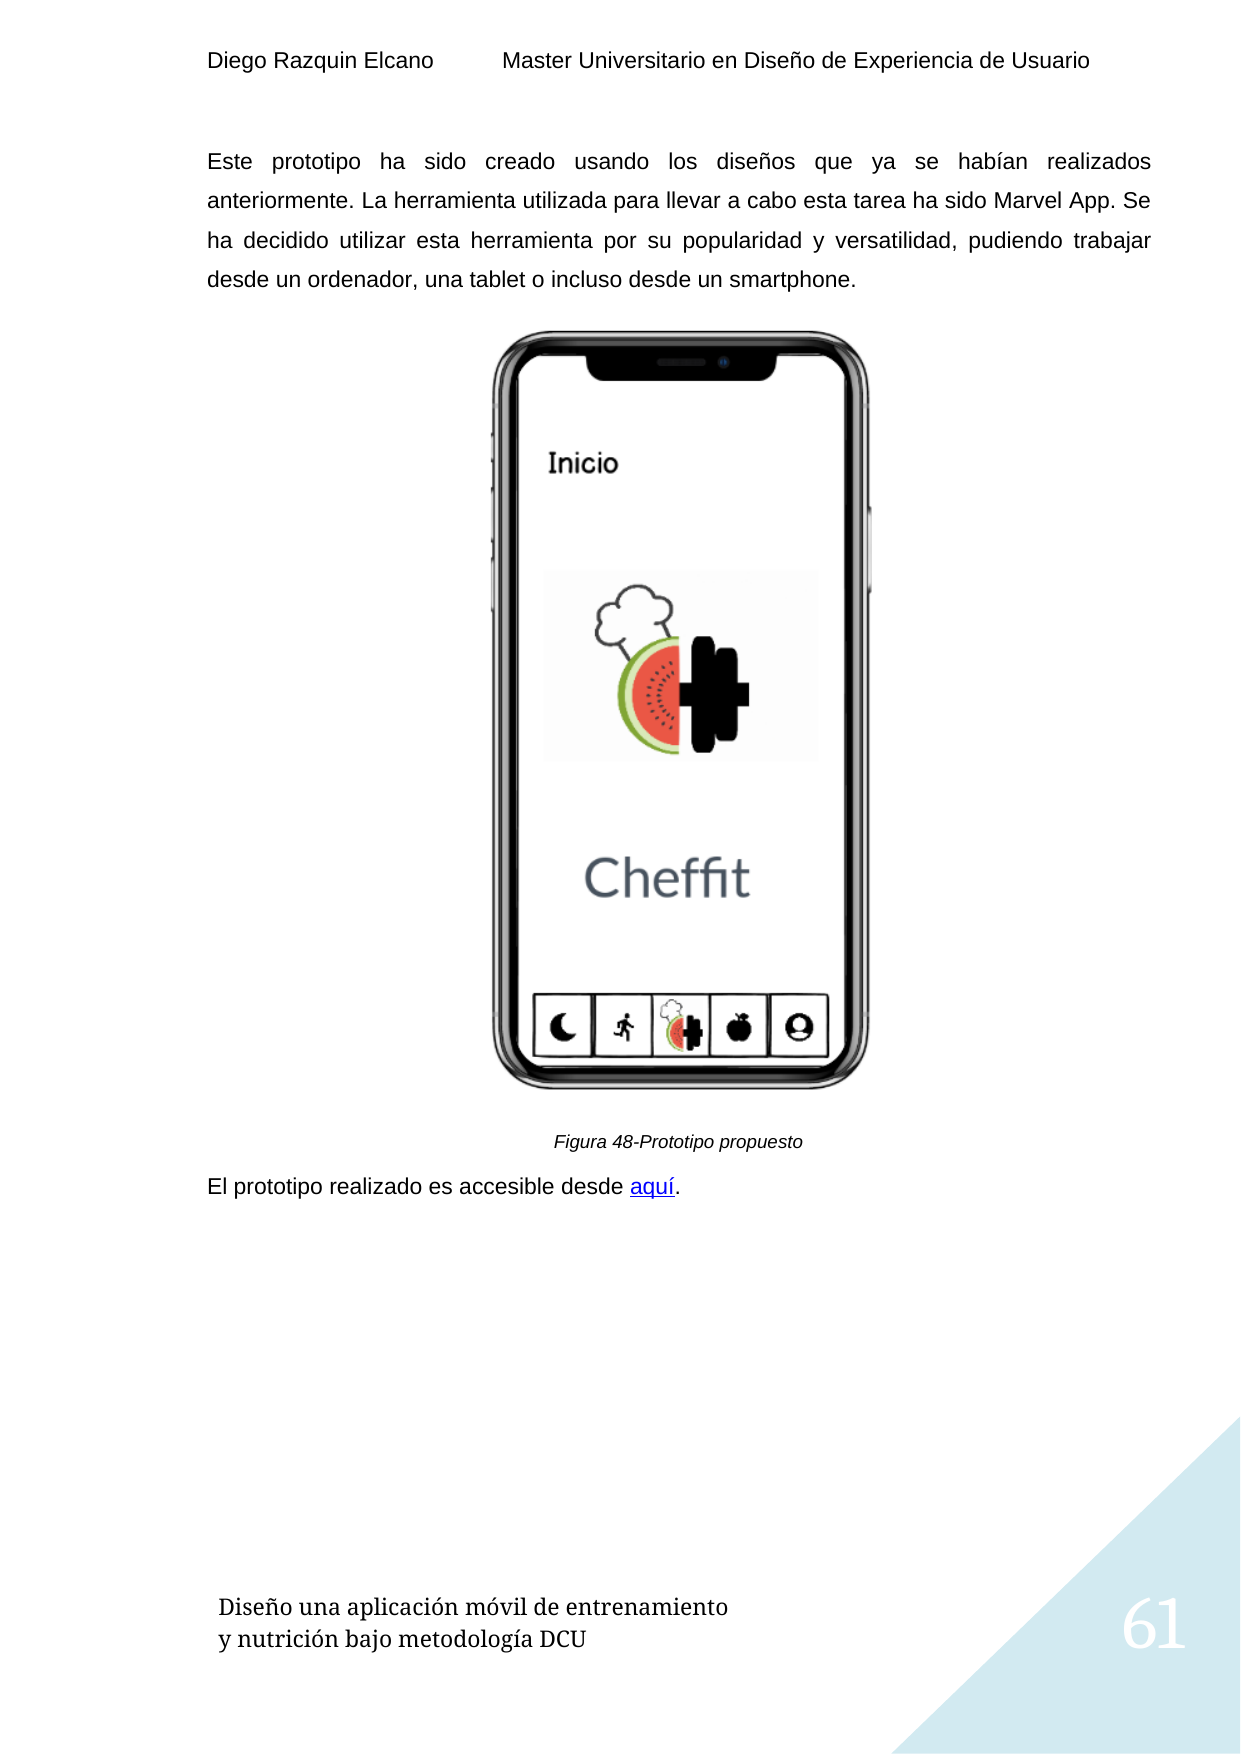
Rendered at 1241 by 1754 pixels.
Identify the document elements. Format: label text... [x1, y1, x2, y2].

text El prototipo realizado es accesible desde aquí. [207, 1173, 1152, 1199]
text Figura 48-Prototipo propuesto [207, 1131, 1152, 1152]
picture [471, 326, 887, 1097]
text Este prototipo ha sido creado usando los diseños que ya se habían realizados anteriormente. La herramienta utilizada para llevar a cabo esta tarea ha sido Marvel App. Se ha decidido utilizar esta herramienta por su popularidad y versatilidad, pudiendo trabajar desde un ordenador, una tablet o incluso desde un smartphone. [207, 148, 1152, 292]
